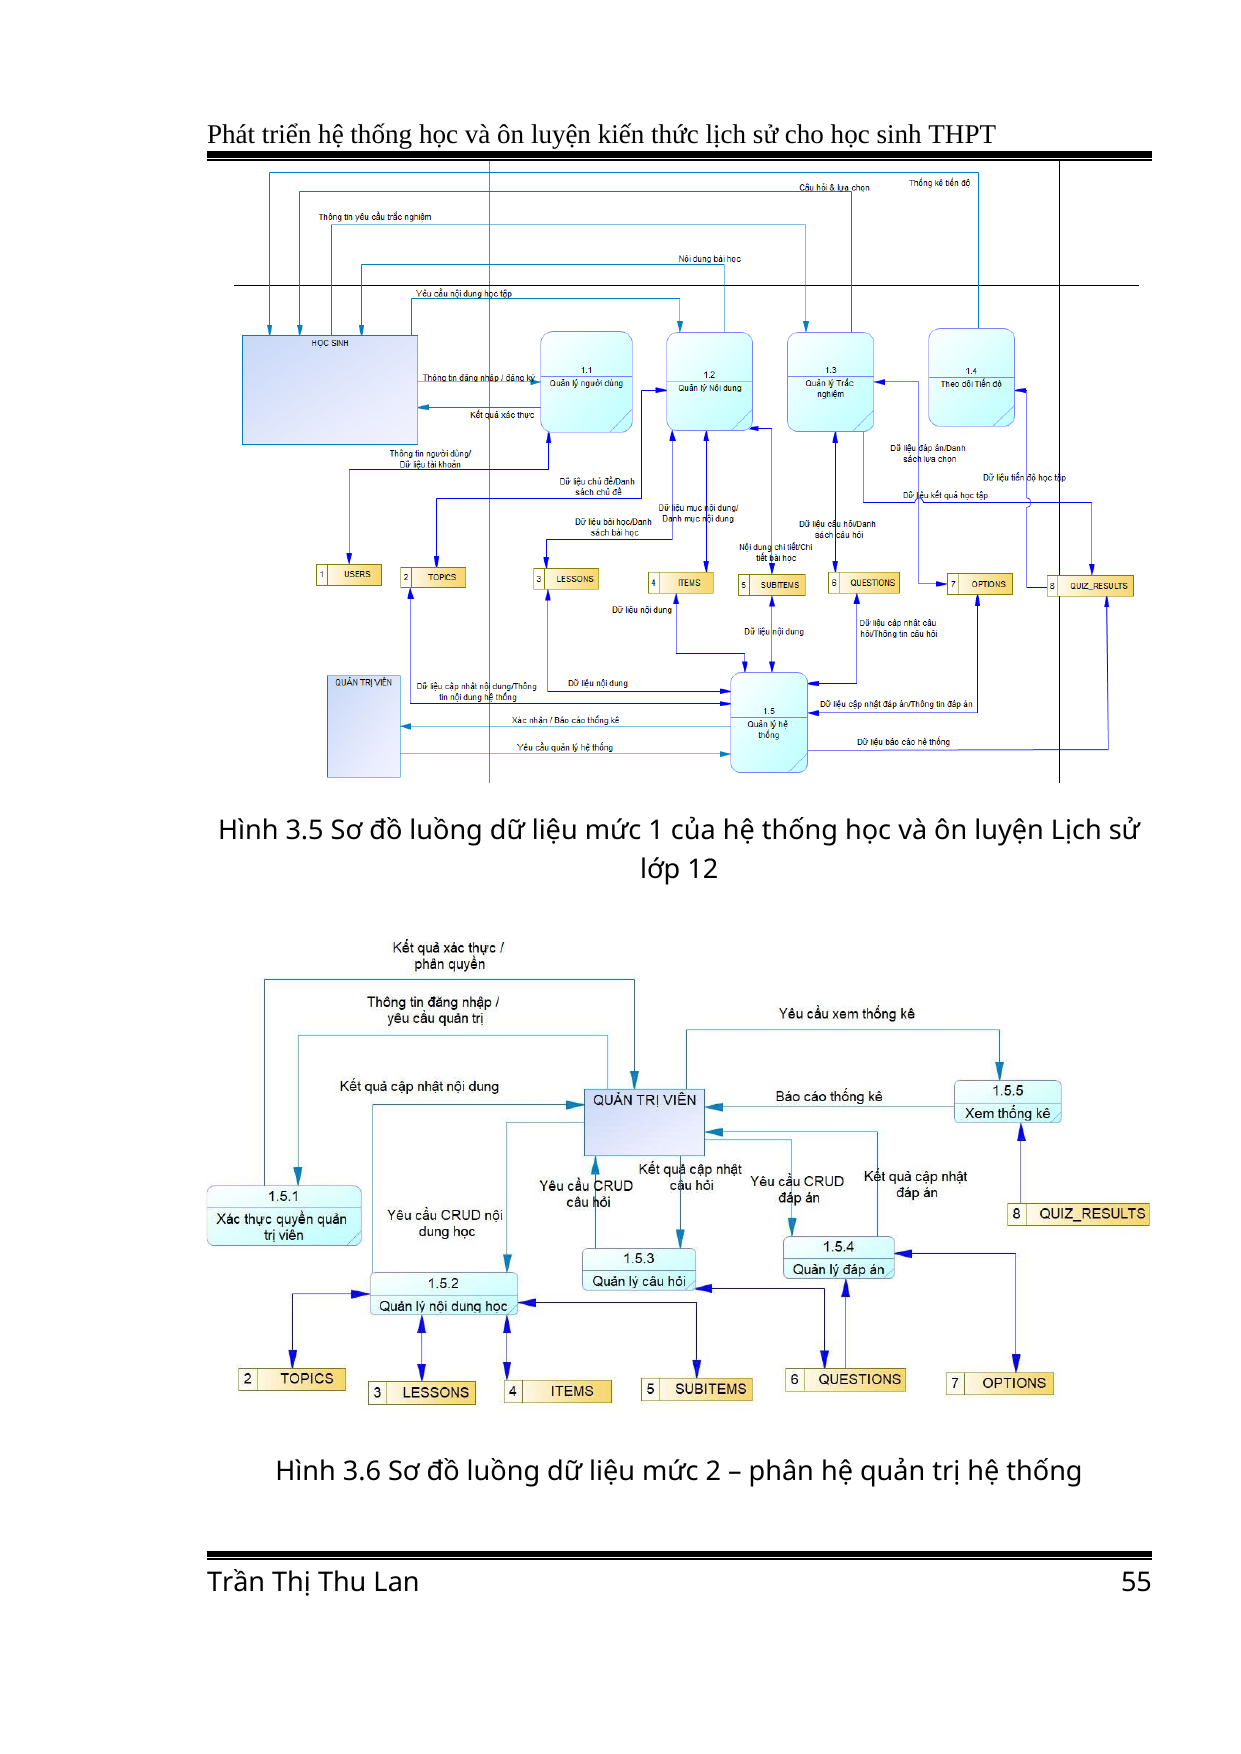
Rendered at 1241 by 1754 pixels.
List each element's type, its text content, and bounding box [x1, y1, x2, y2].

text Hình 3.5 Sơ đồ luồng dữ liệu mức 1 của hệ thống học và ôn luyện Lịch sử lớp 12 [207, 810, 1152, 887]
picture [206, 906, 1152, 1433]
text Hình 3.6 Sơ đồ luồng dữ liệu mức 2 – phân hệ quản trị hệ thống [207, 1452, 1152, 1489]
picture [234, 161, 1139, 783]
